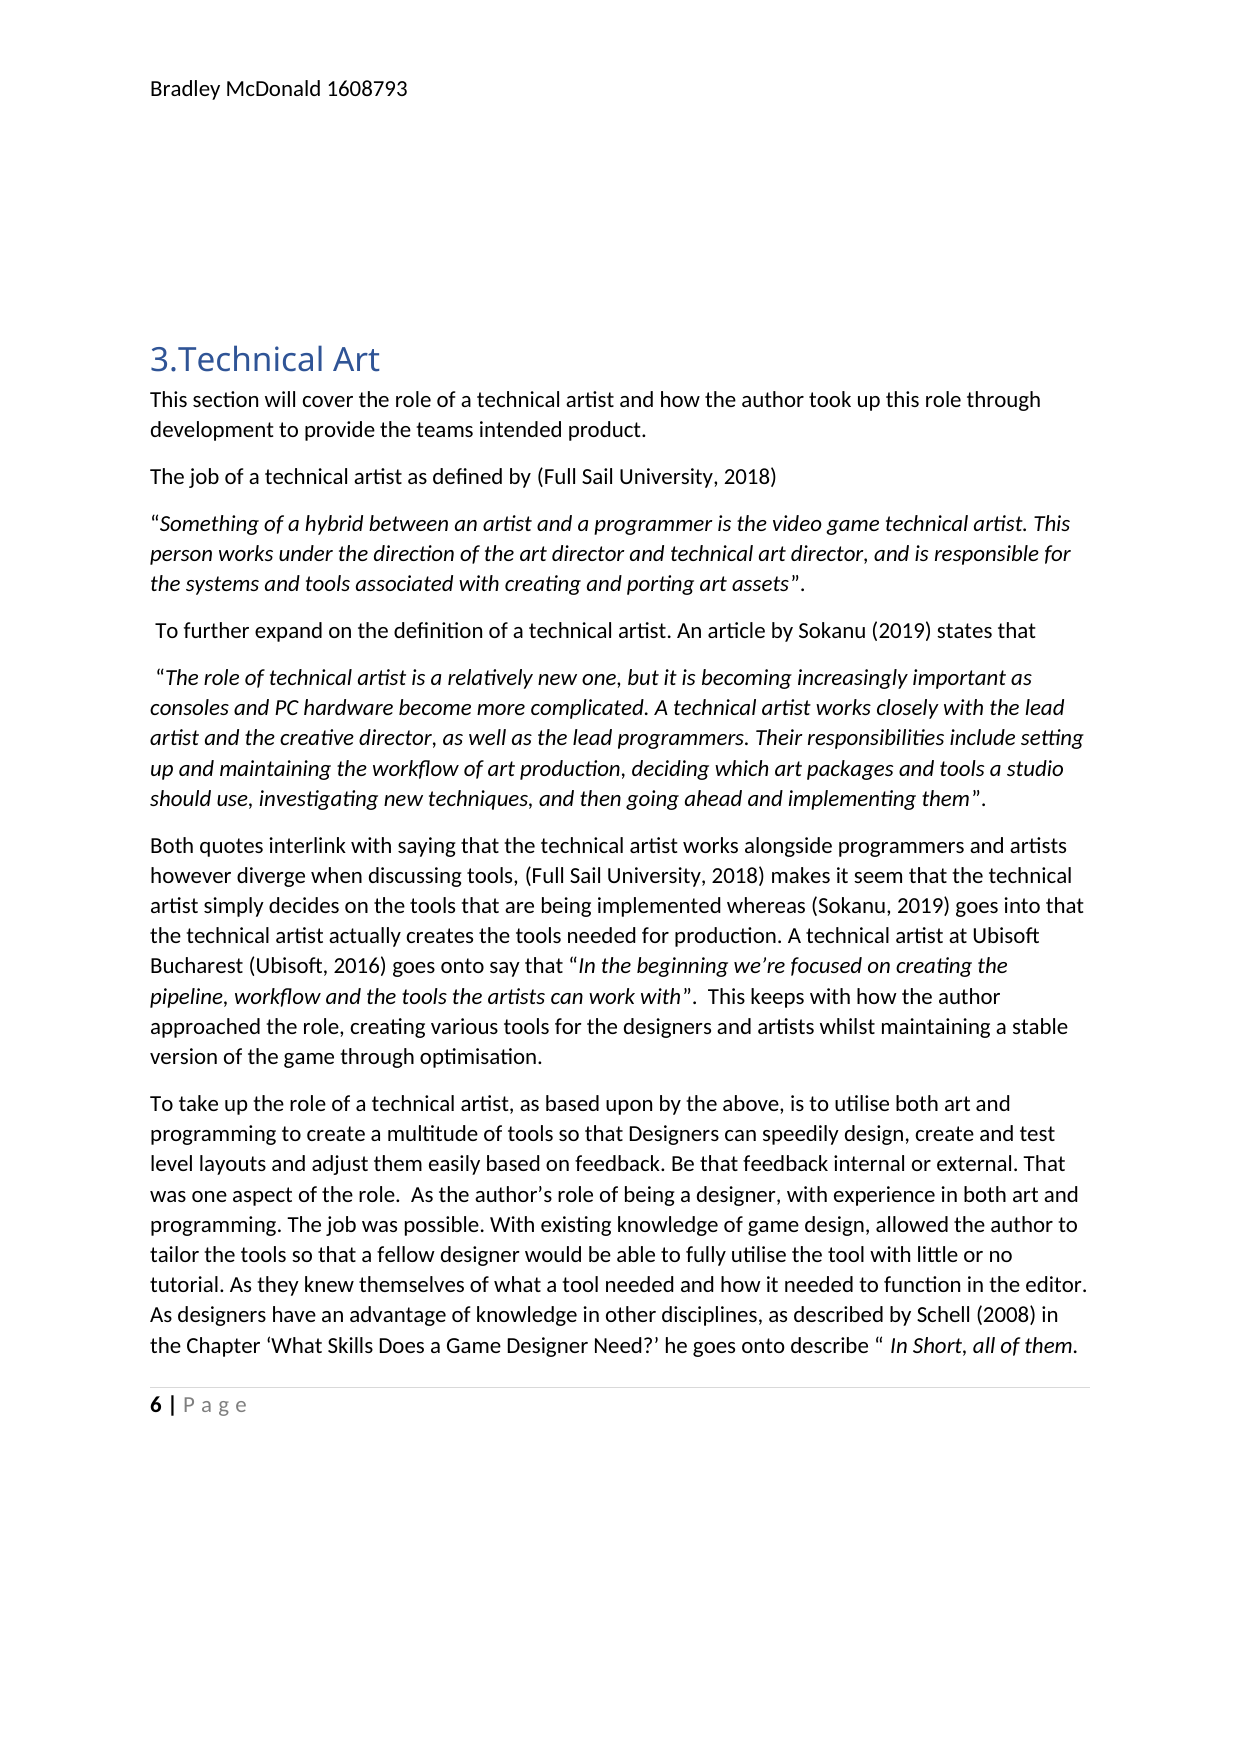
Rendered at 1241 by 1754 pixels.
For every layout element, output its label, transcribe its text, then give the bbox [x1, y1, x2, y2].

subtitle 3.Technical Art [150, 336, 1090, 381]
text The job of a technical artist as defined by [150, 462, 1090, 490]
text To further expand on the definition of a technical artist. An article by Sokanu (2019) states that [150, 616, 1090, 644]
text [150, 1089, 1090, 1359]
text This section will cover the role of a technical artist and how the author took up this role through development to provide the teams intended product. [150, 385, 1090, 443]
text “Something of a hybrid between an artist and a programmer is the video game technical artist. This person works under the direction of the art director and technical art director, and is responsible for the systems and tools associated with creating and porting art assets”. [150, 509, 1090, 597]
text “The role of technical artist is a relatively new one, but it is becoming increasingly important as consoles and PC hardware become more complicated. A technical artist works closely with the lead artist and the creative director, as well as the lead programmers. Their responsibilities include setting up and maintaining the workflow of art production, deciding which art packages and tools a studio should use, investigating new techniques, and then going ahead and implementing them”. [150, 663, 1090, 812]
text Both quotes interlink with saying that the technical artist works alongside programmers and artists however diverge when discussing tools, makes it seem that the technical artist simply decides on the tools that are being implemented whereas (Sokanu, 2019) goes into that the technical artist actually creates the tools needed for production. A technical artist at Ubisoft Bucharest goes onto say that “In the beginning we’re focused on creating the pipeline, workflow and the tools the artists can work with”. This keeps with how the author approached the role, creating various tools for the designers and artists whilst maintaining a stable version of the game through optimisation. [150, 831, 1090, 1070]
